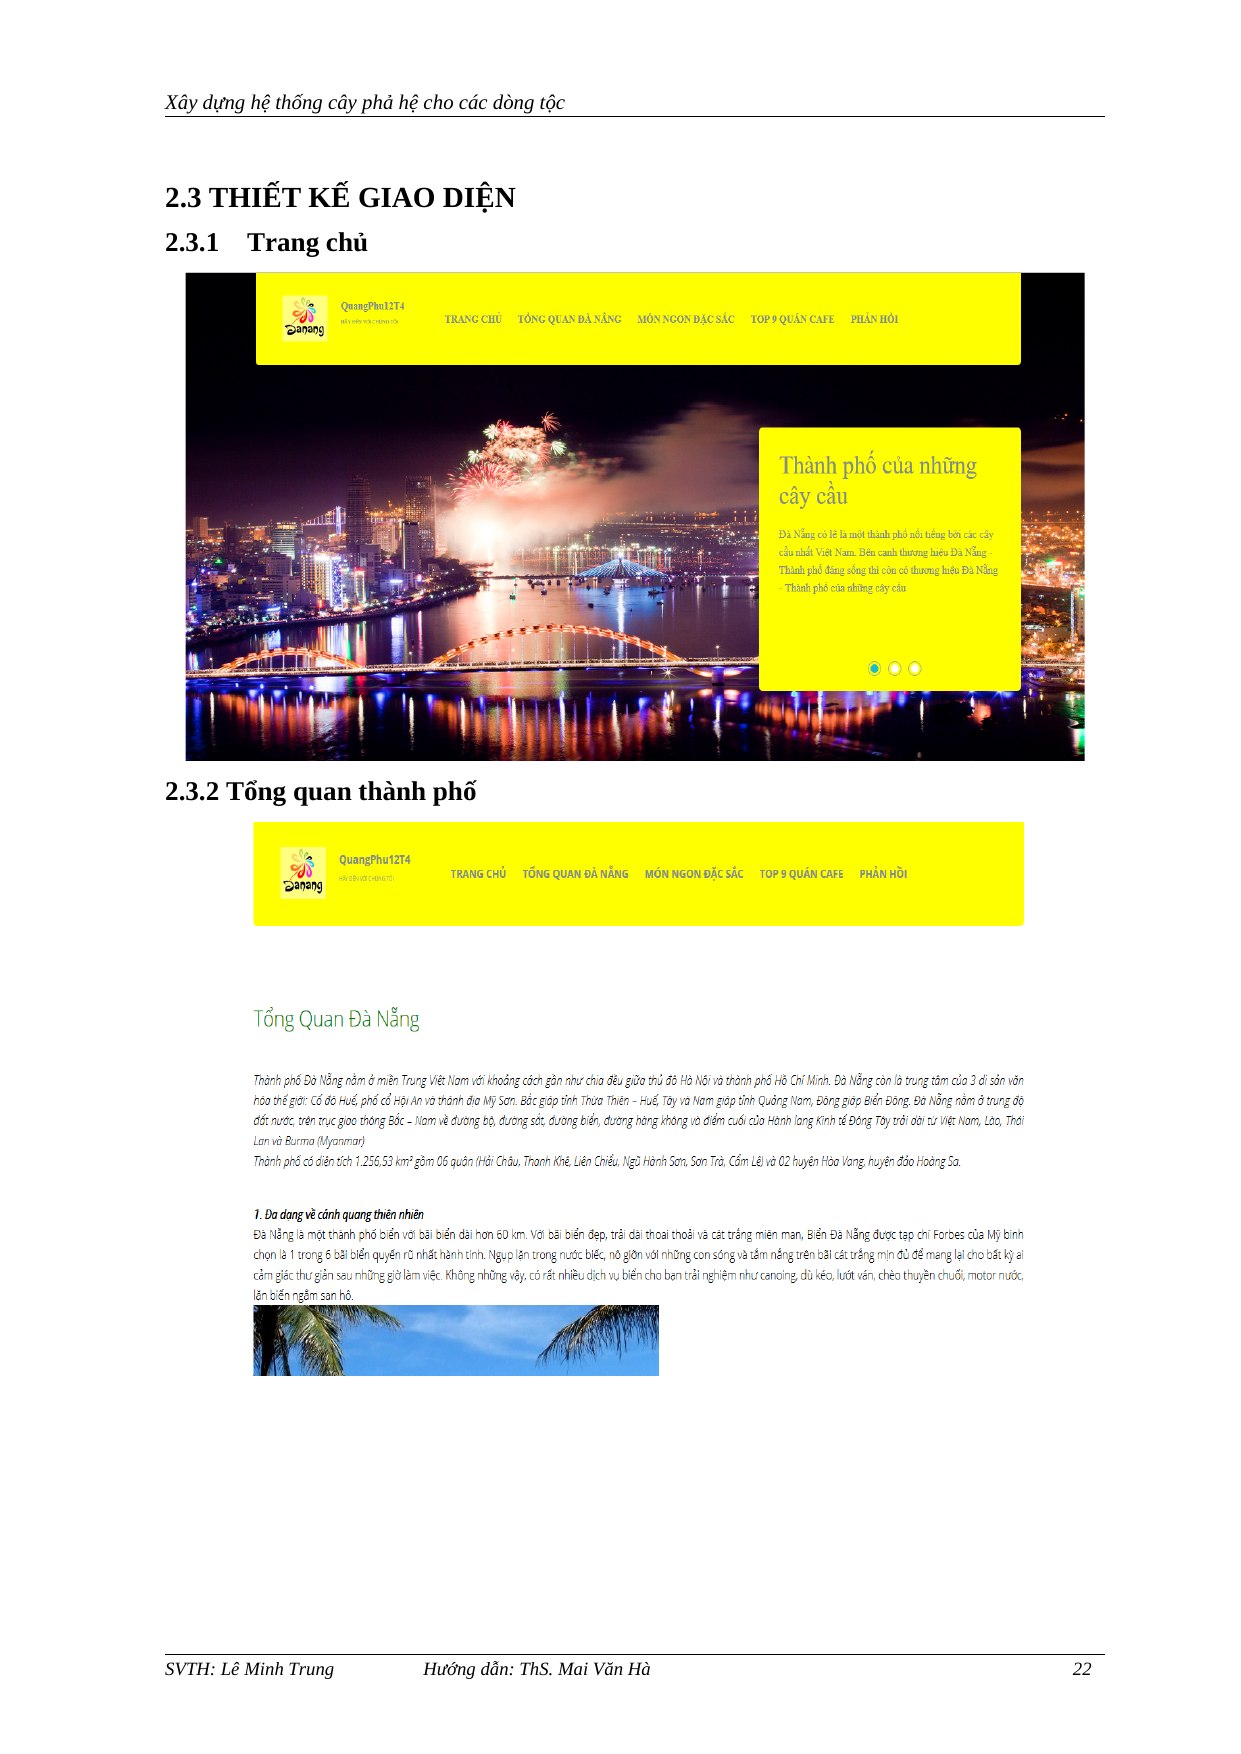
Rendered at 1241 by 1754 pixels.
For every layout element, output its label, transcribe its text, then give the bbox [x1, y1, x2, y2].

subtitle Trang chủ [165, 226, 1105, 257]
subtitle 2.3.2 Tổng quan thành phố [165, 776, 1105, 807]
picture [185, 272, 1085, 761]
picture [183, 822, 1079, 1376]
subtitle 2.3 THIẾT KẾ GIAO DIỆN [165, 180, 1105, 213]
